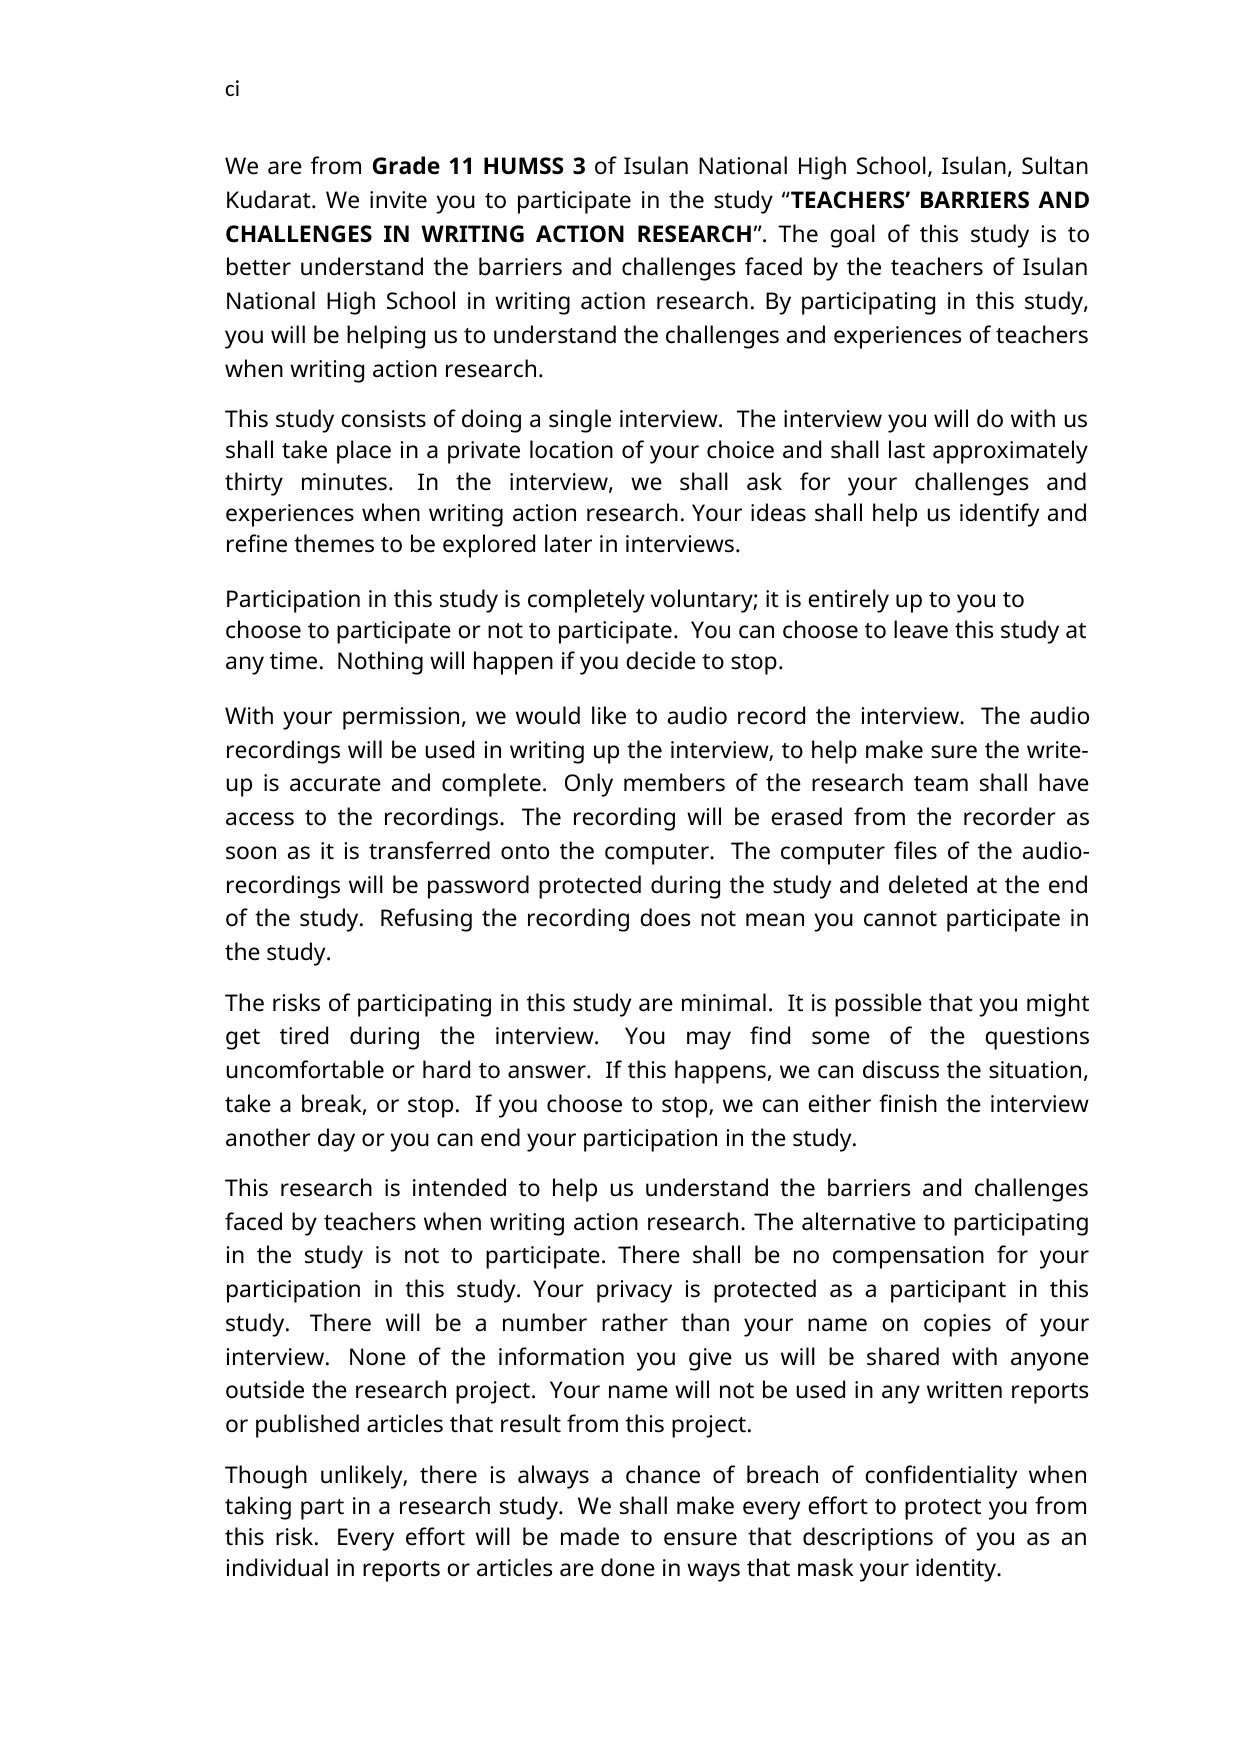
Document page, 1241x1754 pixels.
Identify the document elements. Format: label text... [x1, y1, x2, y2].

text Participation in this study is completely voluntary; it is entirely up to you to choose to participate or not to participate. You can choose to leave this study at any time. Nothing will happen if you decide to stop. [225, 583, 1089, 676]
text Though unlikely, there is always a chance of breach of confidentiality when taking part in a research study. We shall make every effort to protect you from this risk. Every effort will be made to ensure that descriptions of you as an individual in reports or articles are done in ways that mask your identity. [225, 1458, 1089, 1583]
text The risks of participating in this study are minimal. It is possible that you might get tired during the interview. You may find some of the questions uncomfortable or hard to answer. If this happens, we can discuss the situation, take a break, or stop. If you choose to stop, we can either finish the interview another day or you can end your participation in the study. [225, 1119, 1090, 1153]
text This research is intended to help us understand the barriers and challenges faced by teachers when writing action research. The alternative to participating in the study is not to participate. There shall be no compensation for your participation in this study. Your privacy is protected as a participant in this study. There will be a number rather than your name on copies of your interview. None of the information you give us will be shared with anyone outside the research project. Your name will not be used in any written reports or published articles that result from this project. [225, 1203, 1090, 1439]
text The risks of participating in this study are minimal. It is possible that you might get tired during the interview. You may find some of the questions uncomfortable or hard to answer. If this happens, we can discuss the situation, take a break, or stop. If you choose to stop, we can either finish the interview another day or you can end your participation in the study. [225, 1051, 1090, 1088]
text This study consists of doing a single interview. The interview you will do with us shall take place in a private location of your choice and shall last approximately thirty minutes. In the interview, we shall ask for your challenges and experiences when writing action research. Your ideas shall help us identify and refine themes to be explored later in interviews. [225, 403, 1089, 559]
text We are from Grade 11 HUMSS 3 of Isulan National High School, Isulan, Sultan Kudarat. We invite you to participate in the study “TEACHERS’ BARRIERS AND CHALLENGES IN WRITING ACTION RESEARCH”. The goal of this study is to better understand the barriers and challenges faced by the teachers of Isulan National High School in writing action research. By participating in this study, you will be helping us to understand the challenges and experiences of teachers when writing action research. [225, 181, 1090, 251]
text With your permission, we would like to audio record the interview. The audio recordings will be used in writing up the interview, to help make sure the write-up is accurate and complete. Only members of the research team shall have access to the recordings. The recording will be erased from the recorder as soon as it is transferred onto the computer. The computer files of the audio-recordings will be password protected during the study and deleted at the end of the study. Refusing the recording does not mean you cannot participate in the study. [225, 900, 1090, 967]
text We are from Grade 11 HUMSS 3 of Isulan National High School, Isulan, Sultan Kudarat. We invite you to participate in the study “TEACHERS’ BARRIERS AND CHALLENGES IN WRITING ACTION RESEARCH”. The goal of this study is to better understand the barriers and challenges faced by the teachers of Isulan National High School in writing action research. By participating in this study, you will be helping us to understand the challenges and experiences of teachers when writing action research. [225, 350, 1090, 384]
